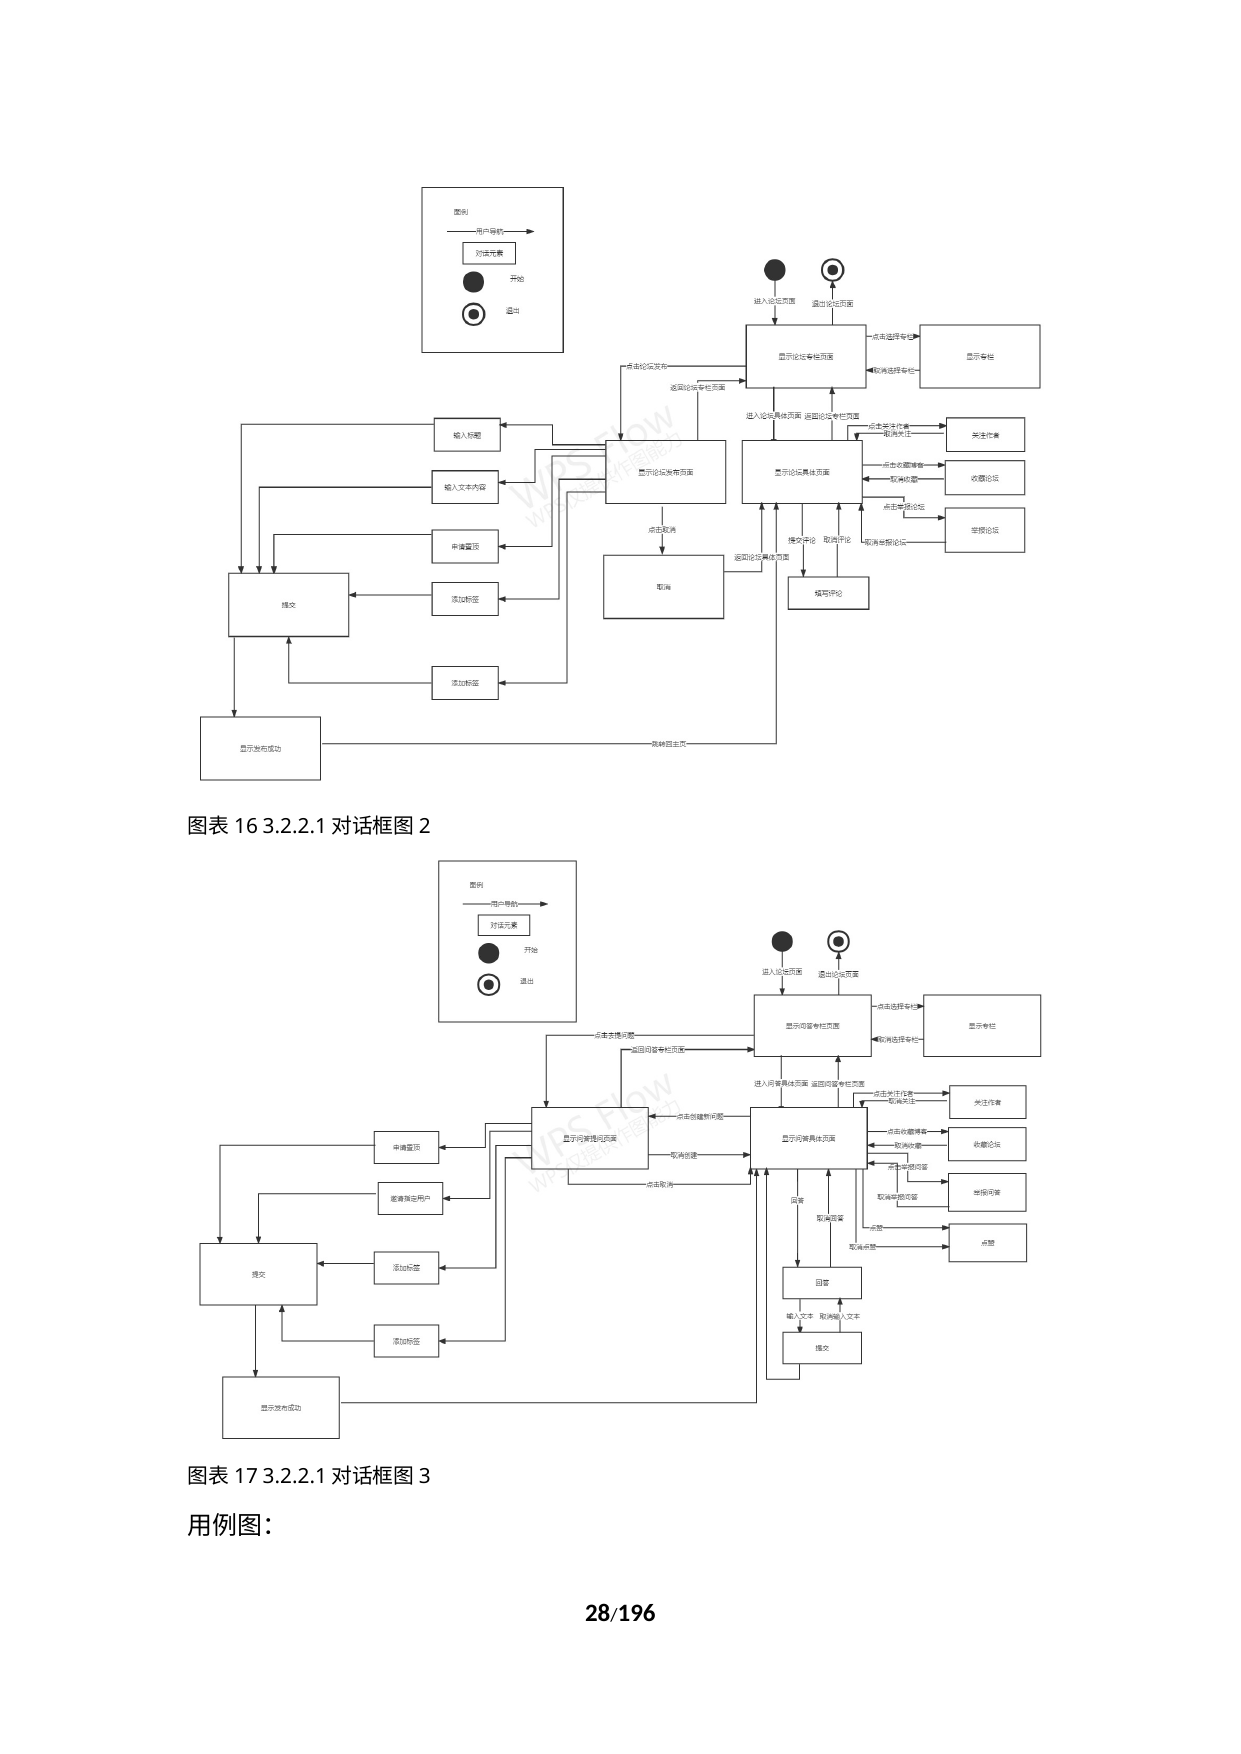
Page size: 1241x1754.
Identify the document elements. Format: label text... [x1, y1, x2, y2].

picture [187, 174, 1053, 793]
picture [187, 848, 1053, 1451]
text 图表 16 3.2.2.1对话框图2 [187, 808, 1053, 841]
text 用例图： [187, 1491, 1053, 1556]
text 图表 17 3.2.2.1对话框图3 [187, 1458, 1053, 1491]
